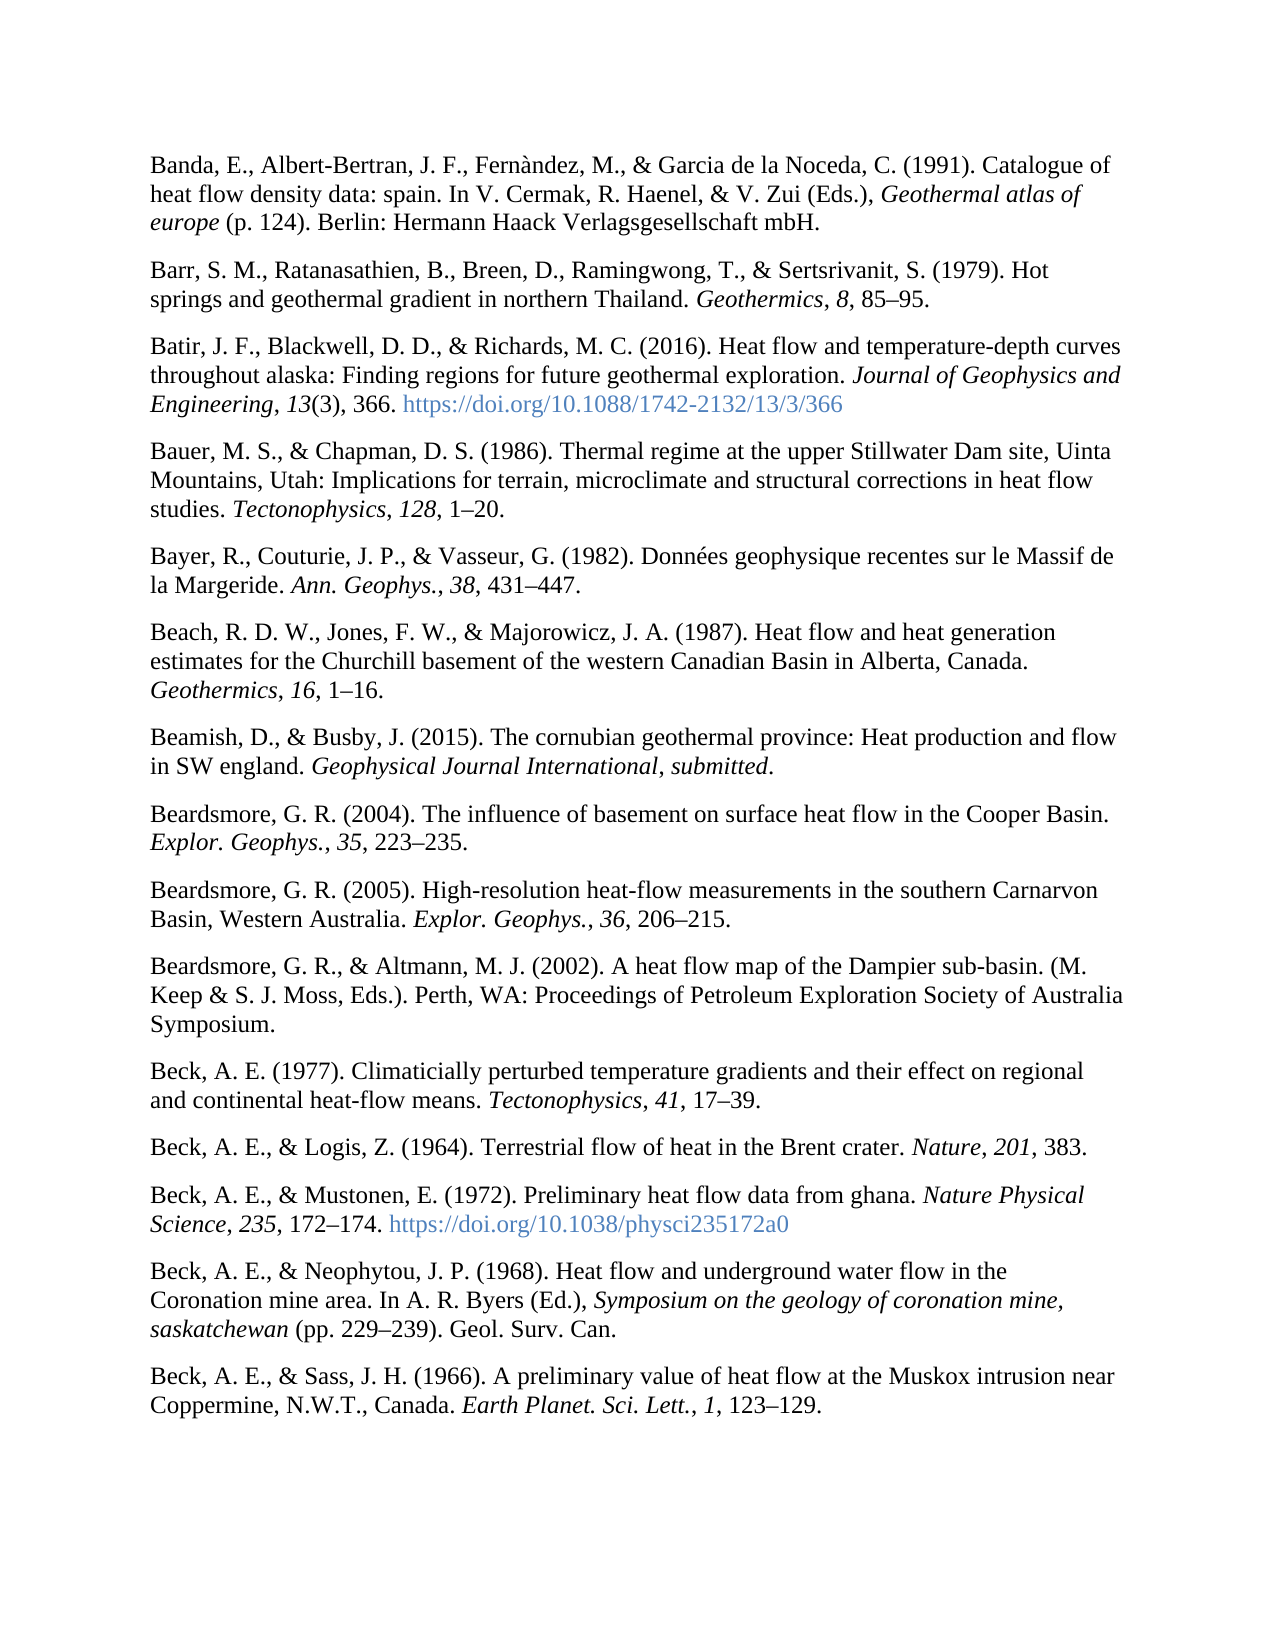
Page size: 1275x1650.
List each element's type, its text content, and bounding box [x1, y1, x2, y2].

text Batir, J. F., Blackwell, D. D., & Richards, M. C. (2016). Heat flow and temperature-depth curves throughout alaska: Finding regions for future geothermal exploration. Journal of Geophysics and Engineering, 13(3), 366. https://doi.org/10.1088/1742-2132/13/3/366 [150, 331, 1125, 417]
text Barr, S. M., Ratanasathien, B., Breen, D., Ramingwong, T., & Sertsrivanit, S. (1979). Hot springs and geothermal gradient in northern Thailand. Geothermics, 8, 85–95. [150, 255, 1125, 312]
text Beardsmore, G. R. (2004). The influence of basement on surface heat flow in the Cooper Basin. Explor. Geophys., 35, 223–235. [150, 799, 1125, 856]
text Beck, A. E., & Logis, Z. (1964). Terrestrial flow of heat in the Brent crater. Nature, 201, 383. [150, 1132, 1125, 1161]
text Beardsmore, G. R. (2005). High-resolution heat-flow measurements in the southern Carnarvon Basin, Western Australia. Explor. Geophys., 36, 206–215. [150, 875, 1125, 932]
text Beardsmore, G. R., & Altmann, M. J. (2002). A heat flow map of the Dampier sub-basin. (M. Keep & S. J. Moss, Eds.). Perth, WA: Proceedings of Petroleum Exploration Society of Australia Symposium. [150, 951, 1125, 1037]
text Beamish, D., & Busby, J. (2015). The cornubian geothermal province: Heat production and flow in SW england. Geophysical Journal International, submitted. [150, 722, 1125, 780]
text Beck, A. E., & Mustonen, E. (1972). Preliminary heat flow data from ghana. Nature Physical Science, 235, 172–174. https://doi.org/10.1038/physci235172a0 [150, 1180, 1125, 1237]
text Beck, A. E. (1977). Climaticially perturbed temperature gradients and their effect on regional and continental heat-flow means. Tectonophysics, 41, 17–39. [150, 1056, 1125, 1114]
text Bauer, M. S., & Chapman, D. S. (1986). Thermal regime at the upper Stillwater Dam site, Uinta Mountains, Utah: Implications for terrain, microclimate and structural corrections in heat flow studies. Tectonophysics, 128, 1–20. [150, 436, 1125, 522]
text Beck, A. E., & Sass, J. H. (1966). A preliminary value of heat flow at the Muskox intrusion near Coppermine, N.W.T., Canada. Earth Planet. Sci. Lett., 1, 123–129. [150, 1361, 1125, 1419]
text Banda, E., Albert-Bertran, J. F., Fernàndez, M., & Garcia de la Noceda, C. (1991). Catalogue of heat flow density data: spain. In V. Cermak, R. Haenel, & V. Zui (Eds.), Geothermal atlas of europe (p. 124). Berlin: Hermann Haack Verlagsgesellschaft mbH. [150, 150, 1125, 236]
text Bayer, R., Couturie, J. P., & Vasseur, G. (1982). Données geophysique recentes sur le Massif de la Margeride. Ann. Geophys., 38, 431–447. [150, 541, 1125, 599]
text Beach, R. D. W., Jones, F. W., & Majorowicz, J. A. (1987). Heat flow and heat generation estimates for the Churchill basement of the western Canadian Basin in Alberta, Canada. Geothermics, 16, 1–16. [150, 617, 1125, 704]
text Beck, A. E., & Neophytou, J. P. (1968). Heat flow and underground water flow in the Coronation mine area. In A. R. Byers (Ed.), Symposium on the geology of coronation mine, saskatchewan (pp. 229–239). Geol. Surv. Can. [150, 1256, 1125, 1342]
